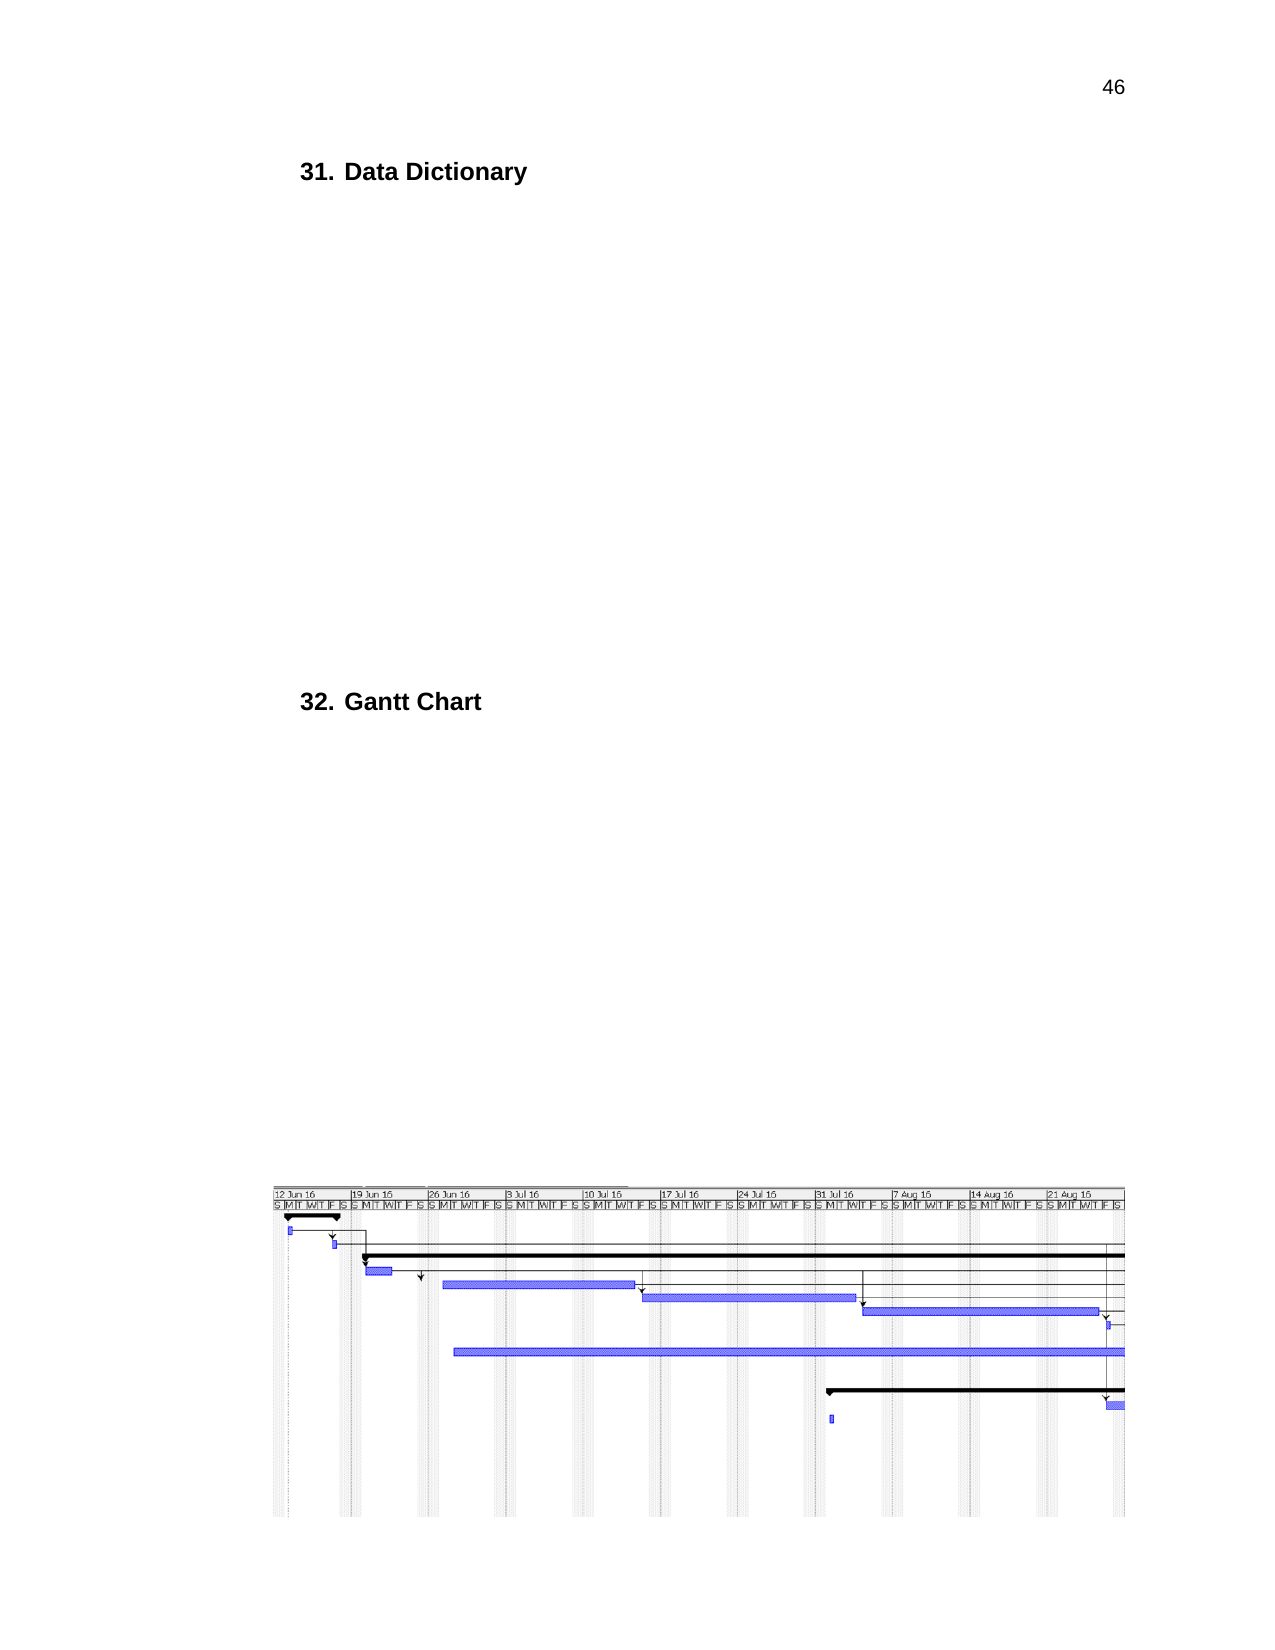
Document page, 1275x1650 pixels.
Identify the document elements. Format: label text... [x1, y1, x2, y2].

picture [273, 1186, 1125, 1517]
subtitle Data Dictionary [300, 150, 1125, 676]
subtitle Gantt Chart [300, 680, 1125, 1142]
